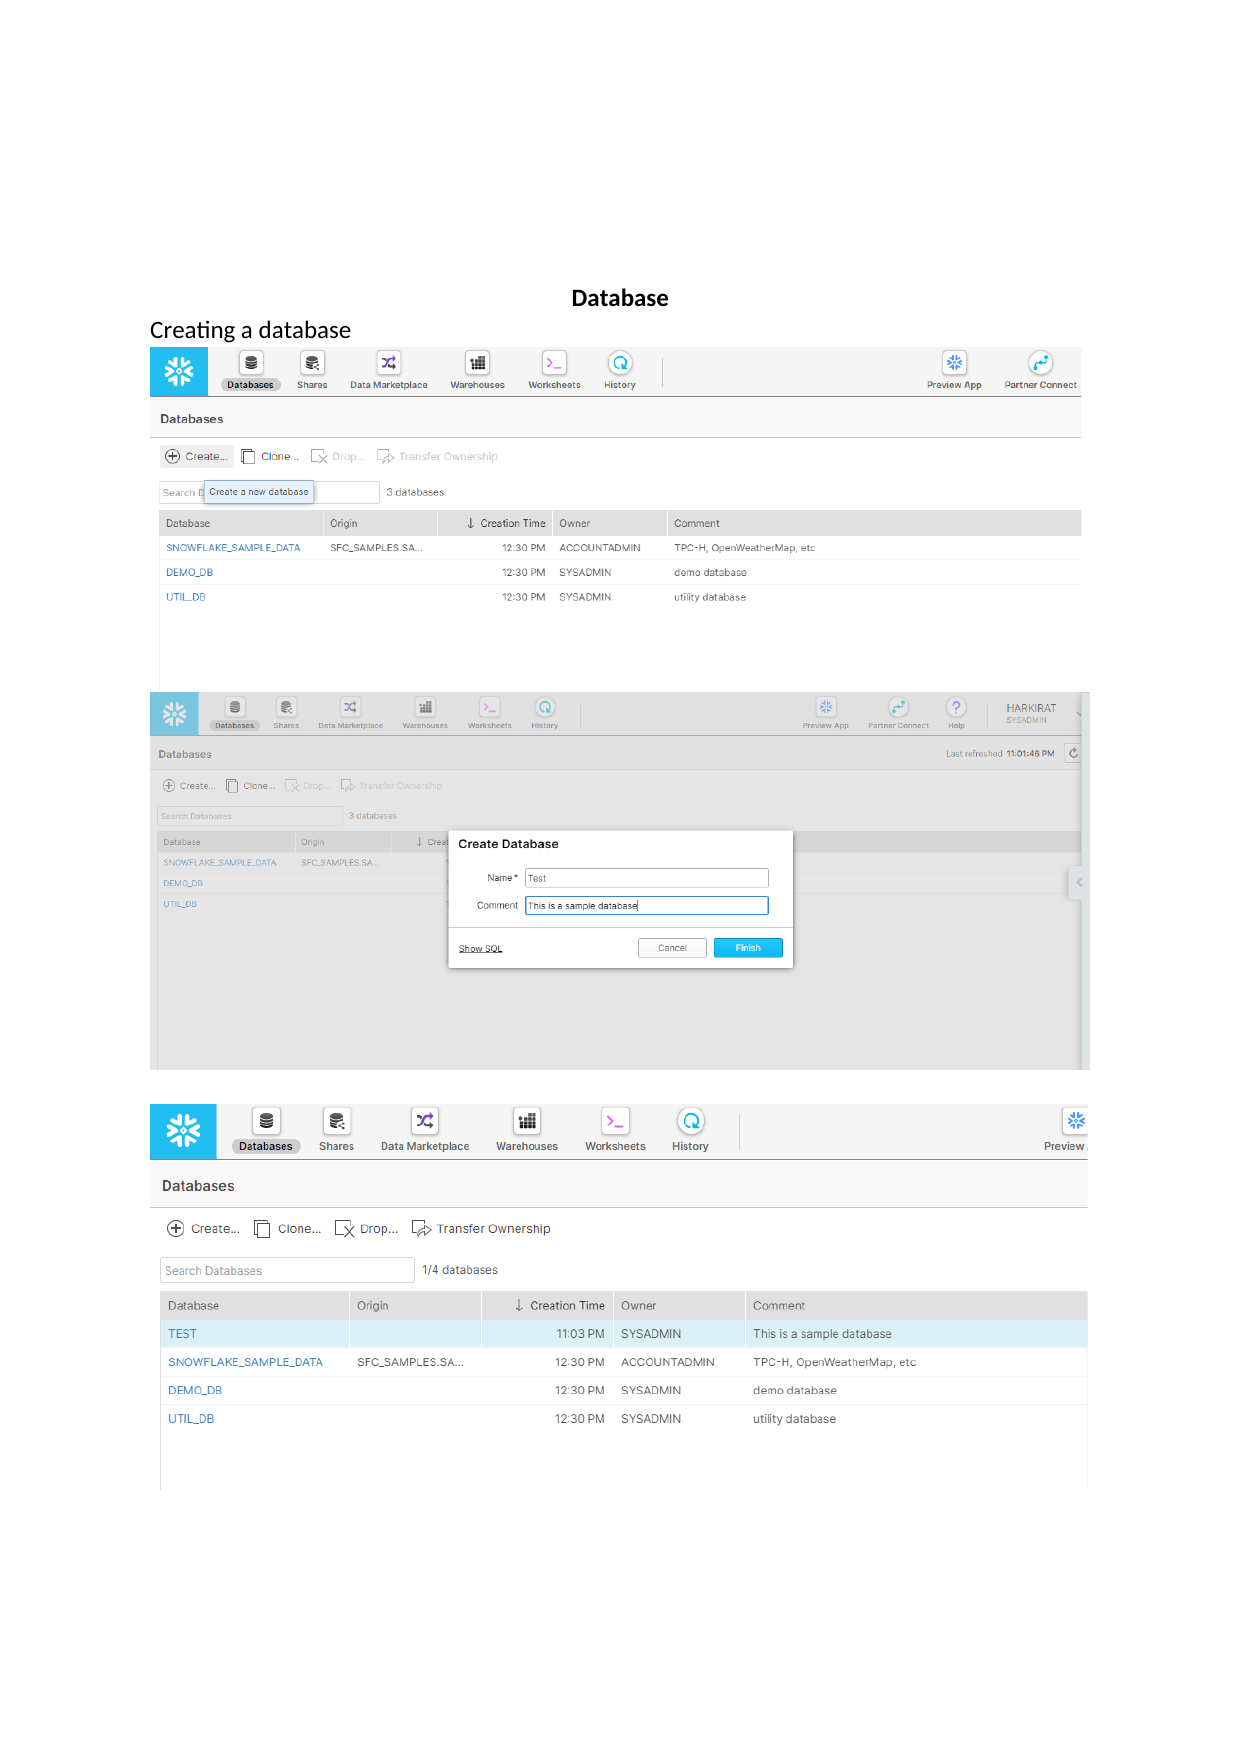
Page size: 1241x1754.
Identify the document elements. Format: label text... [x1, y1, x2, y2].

picture [150, 1104, 1088, 1490]
list Creating a database [150, 314, 1090, 345]
list Database [150, 282, 1090, 312]
picture [150, 692, 1090, 1070]
picture [150, 347, 1082, 691]
